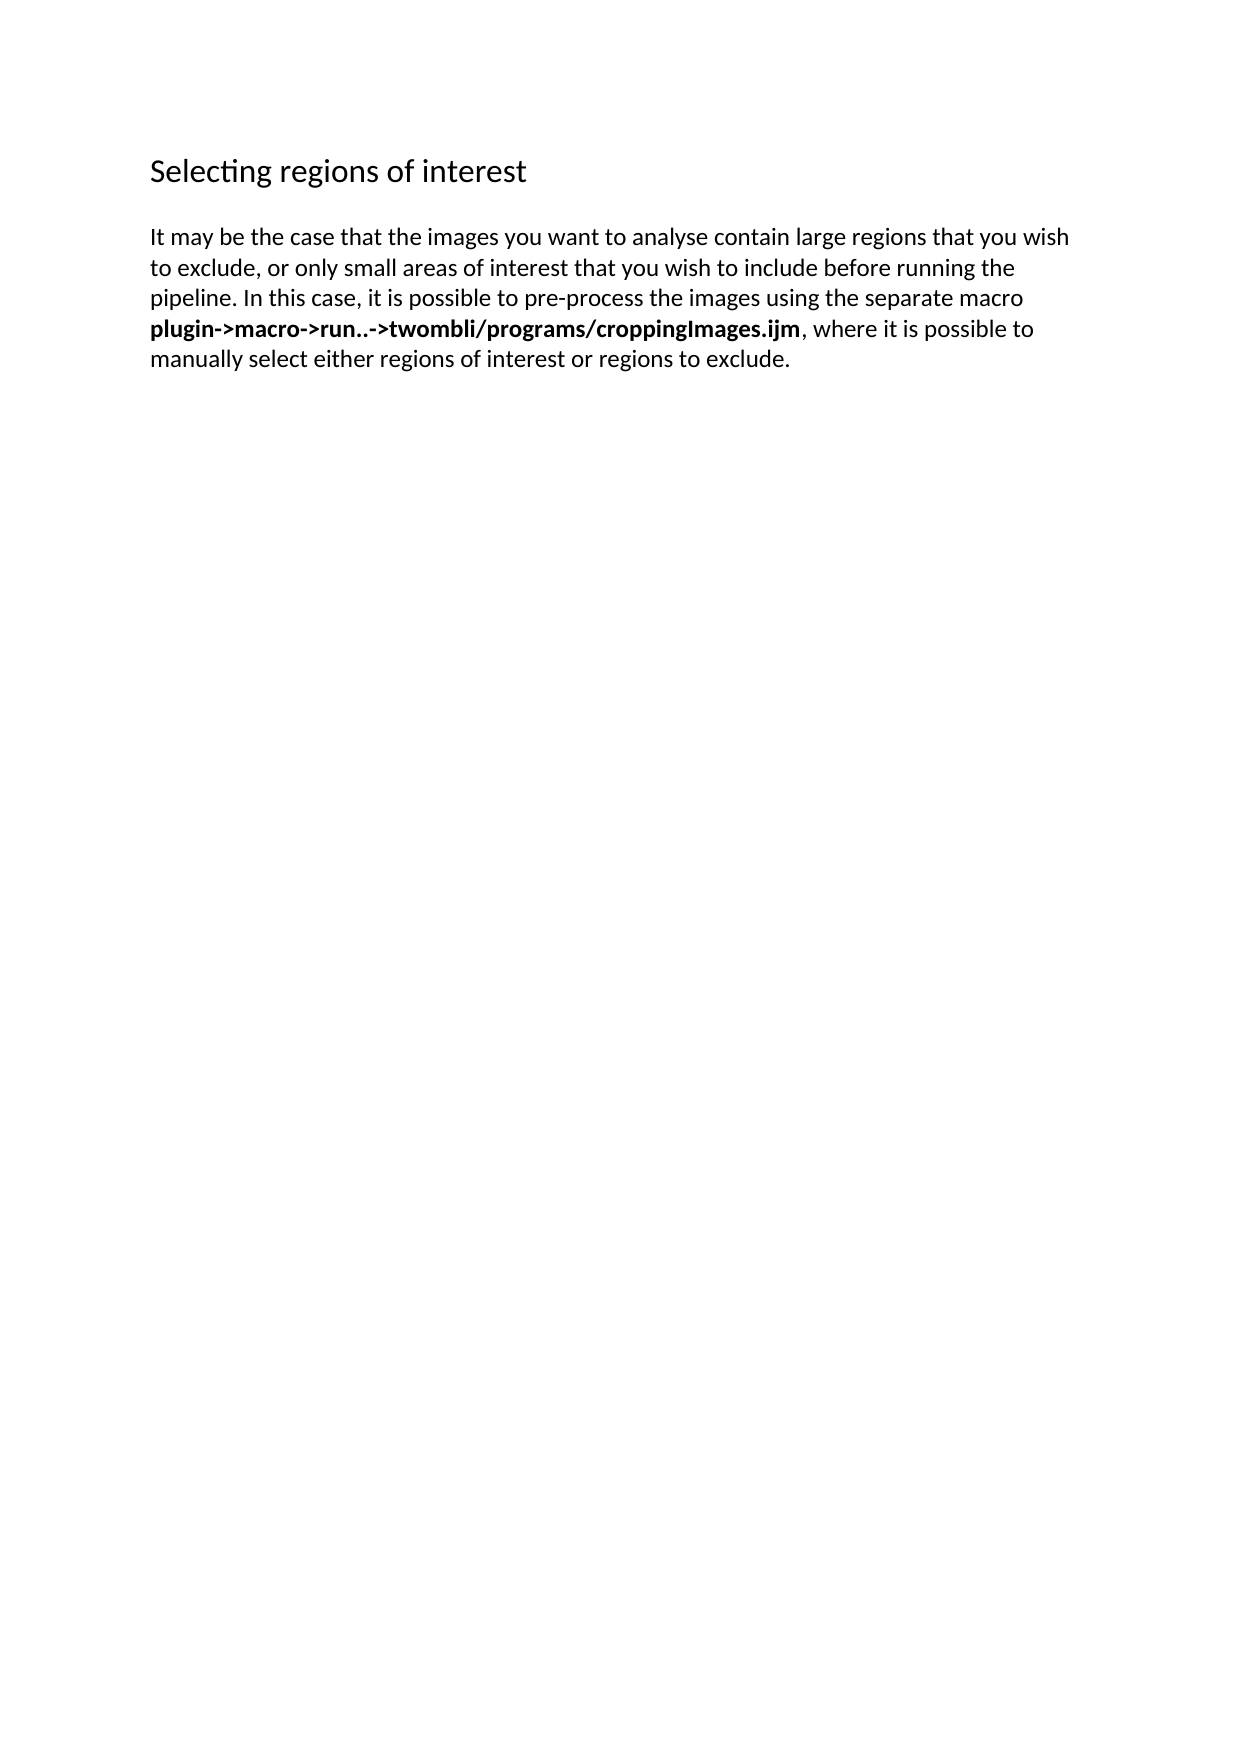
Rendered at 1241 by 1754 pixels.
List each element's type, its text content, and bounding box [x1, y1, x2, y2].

subtitle Selecting regions of interest [150, 150, 1090, 191]
text It may be the case that the images you want to analyse contain large regions that you wish to exclude, or only small areas of interest that you wish to include before running the pipeline. In this case, it is possible to pre-process the images using the separate macro plugin->macro->run..->twombli/programs/croppingImages.ijm, where it is possible to manually select either regions of interest or regions to exclude. [150, 221, 1090, 374]
